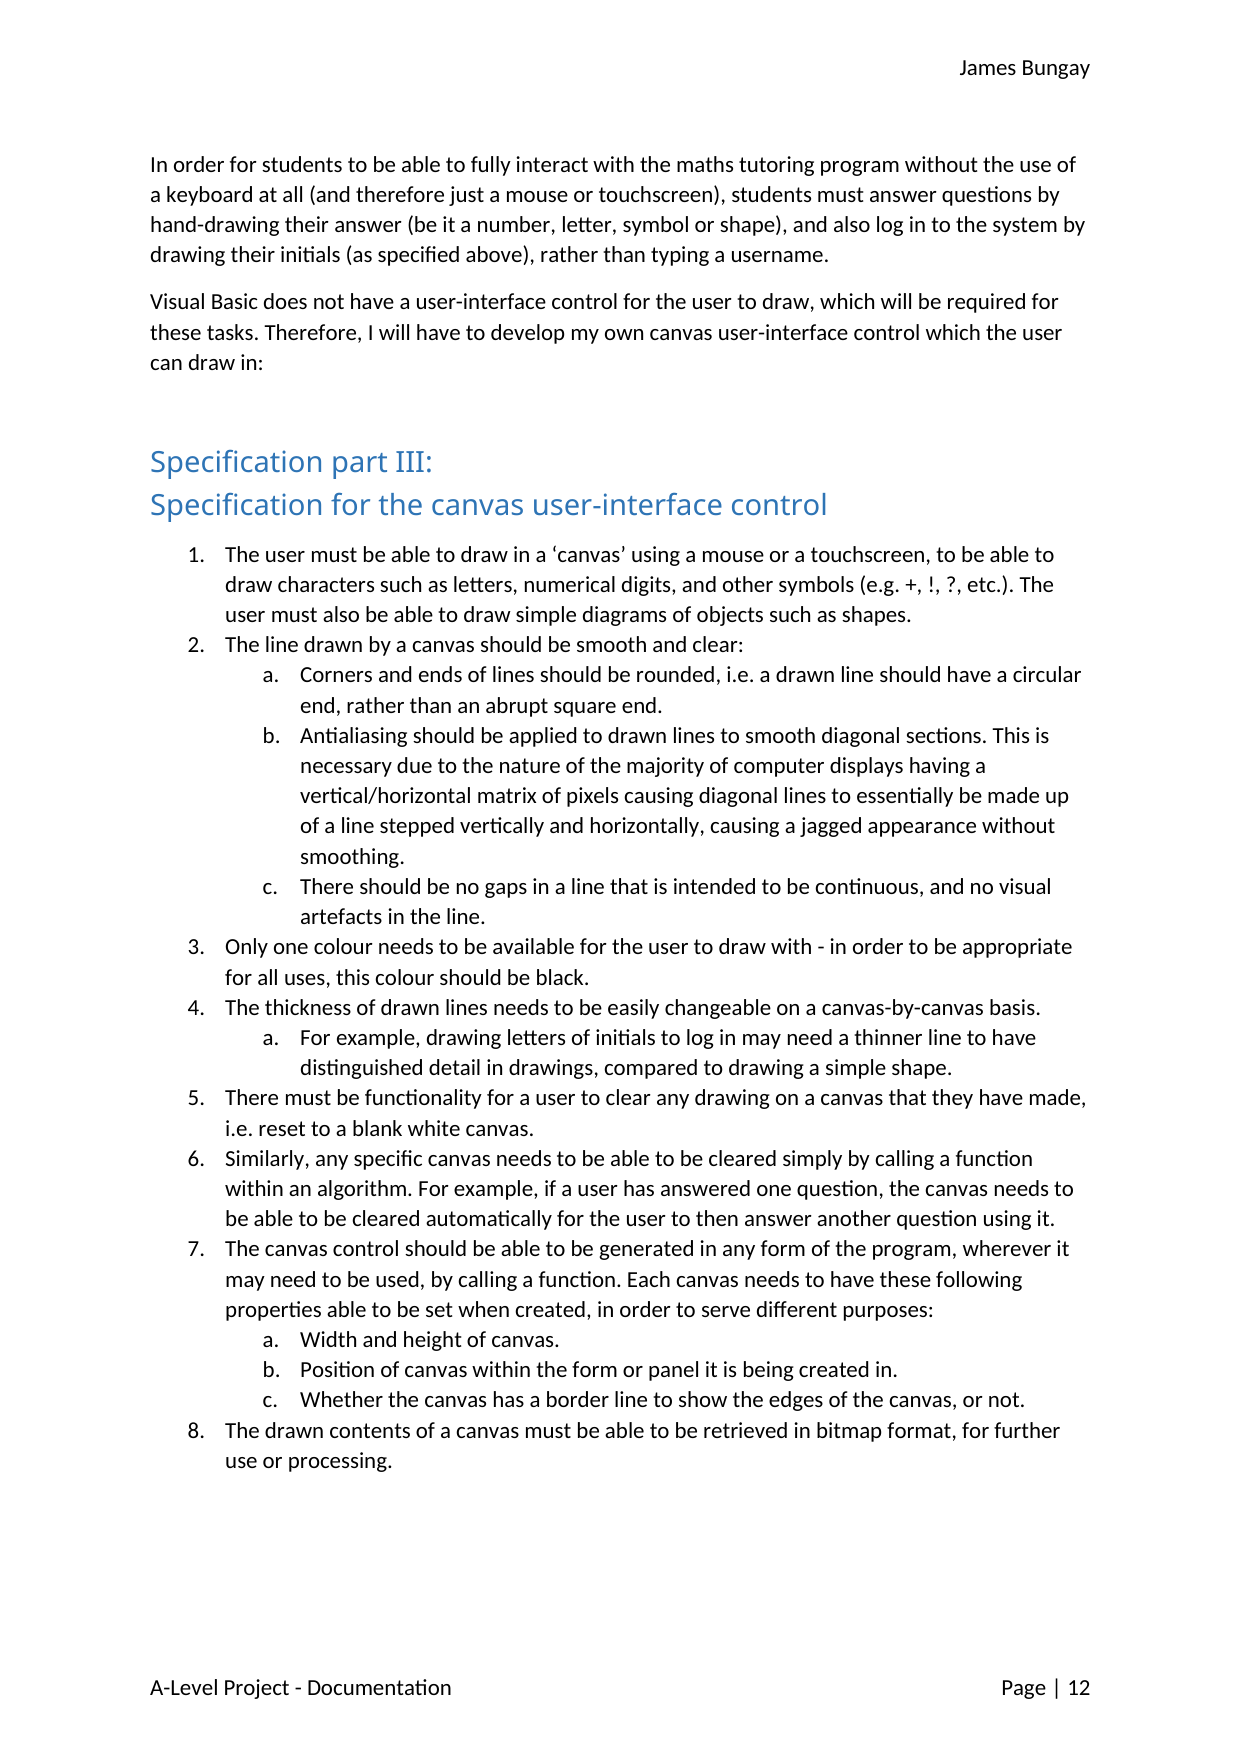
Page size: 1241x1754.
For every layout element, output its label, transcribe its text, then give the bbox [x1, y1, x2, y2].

list Corners and ends of lines should be rounded, i.e. a drawn line should have a circular end, rather than an abrupt square end. [262, 661, 1090, 719]
list Whether the canvas has a border line to show the edges of the canvas, or not. [262, 1386, 1090, 1414]
list There should be no gaps in a line that is intended to be continuous, and no visual artefacts in the line. [262, 872, 1090, 930]
list Position of canvas within the form or panel it is being created in. [262, 1355, 1090, 1383]
list Similarly, any specific canvas needs to be able to be cleared simply by calling a function within an algorithm. For example, if a user has answered one question, the canvas needs to be able to be cleared automatically for the user to then answer another question using it. [187, 1144, 1090, 1232]
text In order for students to be able to fully interact with the maths tutoring program without the use of a keyboard at all (and therefore just a mouse or touchscreen), students must answer questions by hand-drawing their answer (be it a number, letter, symbol or shape), and also log in to the system by drawing their initials (as specified above), rather than typing a username. [150, 150, 1090, 269]
list The drawn contents of a canvas must be able to be retrieved in bitmap format, for further use or processing. [187, 1416, 1090, 1474]
list Only one colour needs to be available for the user to draw with - in order to be appropriate for all uses, this colour should be black. [187, 932, 1090, 991]
list The line drawn by a canvas should be smooth and clear: [187, 630, 1090, 658]
text Visual Basic does not have a user-interface control for the user to draw, which will be required for these tasks. Therefore, I will have to develop my own canvas user-interface control which the user can draw in: [150, 287, 1090, 376]
list Antialiasing should be applied to drawn lines to smooth diagonal sections. This is necessary due to the nature of the majority of computer displays having a vertical/horizontal matrix of pixels causing diagonal lines to essentially be made up of a line stepped vertically and horizontally, causing a jagged appearance without smoothing. [262, 721, 1090, 870]
list The canvas control should be able to be generated in any form of the program, wherever it may need to be used, by calling a function. Each canvas needs to have these following properties able to be set when created, in order to serve different purposes: [187, 1234, 1090, 1323]
subtitle Specification part III: Specification for the canvas user-interface control [150, 442, 1090, 524]
list Width and height of canvas. [262, 1325, 1090, 1353]
list The thickness of drawn lines needs to be easily changeable on a canvas-by-canvas basis. [187, 993, 1090, 1021]
list The user must be able to draw in a ‘canvas’ using a mouse or a touchscreen, to be able to draw characters such as letters, numerical digits, and other symbols (e.g. +, !, ?, etc.). The user must also be able to draw simple diagrams of objects such as shapes. [187, 540, 1090, 628]
list For example, drawing letters of initials to log in may need a thinner line to have distinguished detail in drawings, compared to drawing a simple shape. [262, 1023, 1090, 1081]
list There must be functionality for a user to clear any drawing on a canvas that they have made, i.e. reset to a blank white canvas. [187, 1083, 1090, 1142]
